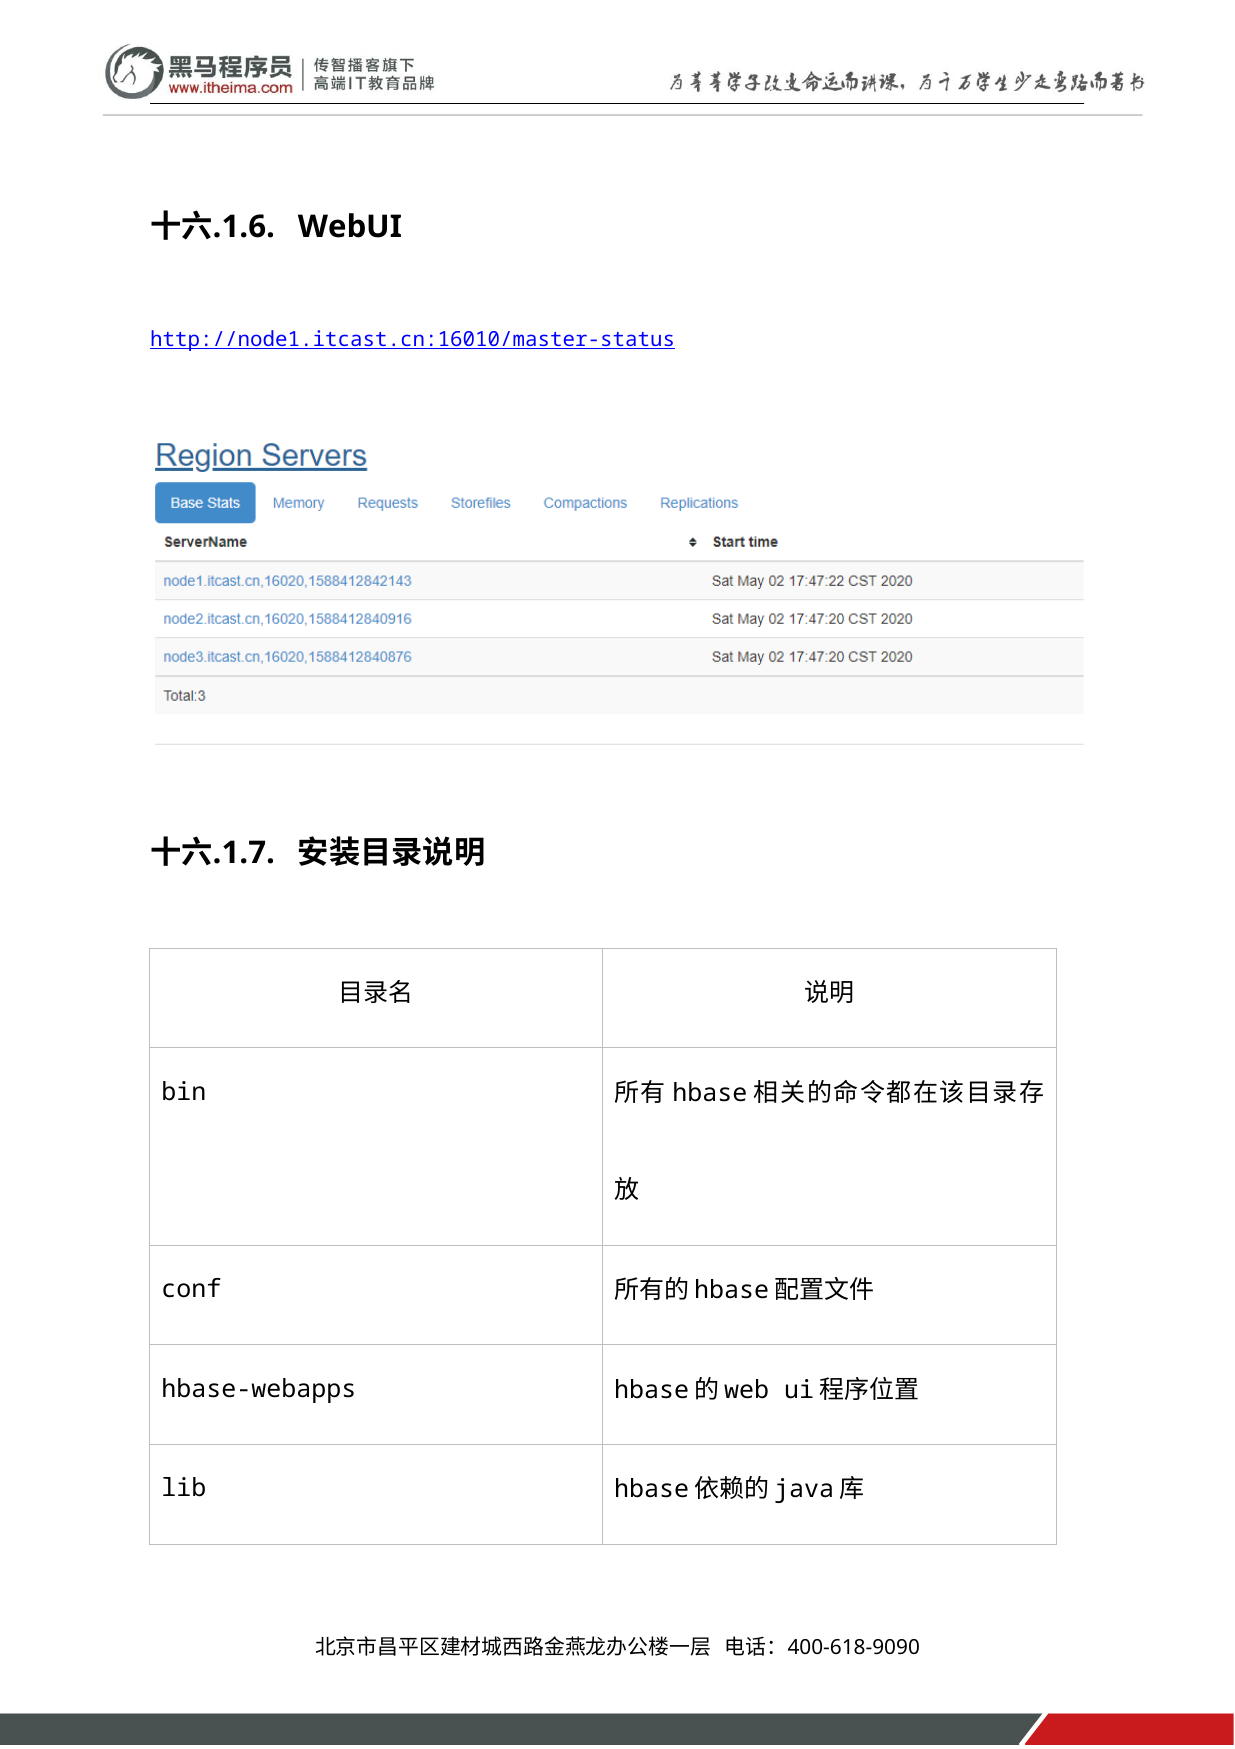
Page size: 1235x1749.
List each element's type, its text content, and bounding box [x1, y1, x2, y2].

table_cell bin [150, 1048, 602, 1244]
table_cell hbase的web ui程序位置 [603, 1345, 1056, 1444]
subtitle WebUI [150, 192, 1084, 257]
table_cell 所有hbase相关的命令都在该目录存放 [603, 1048, 1056, 1244]
table_header 目录名 [150, 949, 602, 1047]
table_header 说明 [603, 949, 1056, 1047]
picture [150, 394, 1084, 752]
picture [0, 0, 1235, 123]
subtitle 安装目录说明 [150, 817, 1084, 882]
table_cell hbase依赖的java库 [603, 1445, 1056, 1543]
text http://node1.itcast.cn:16010/master-status [150, 322, 1084, 354]
table_cell conf [150, 1246, 602, 1344]
table_cell 所有的hbase配置文件 [603, 1246, 1056, 1344]
picture [0, 1654, 1234, 1745]
table_cell lib [150, 1445, 602, 1543]
table_cell hbase-webapps [150, 1345, 602, 1444]
